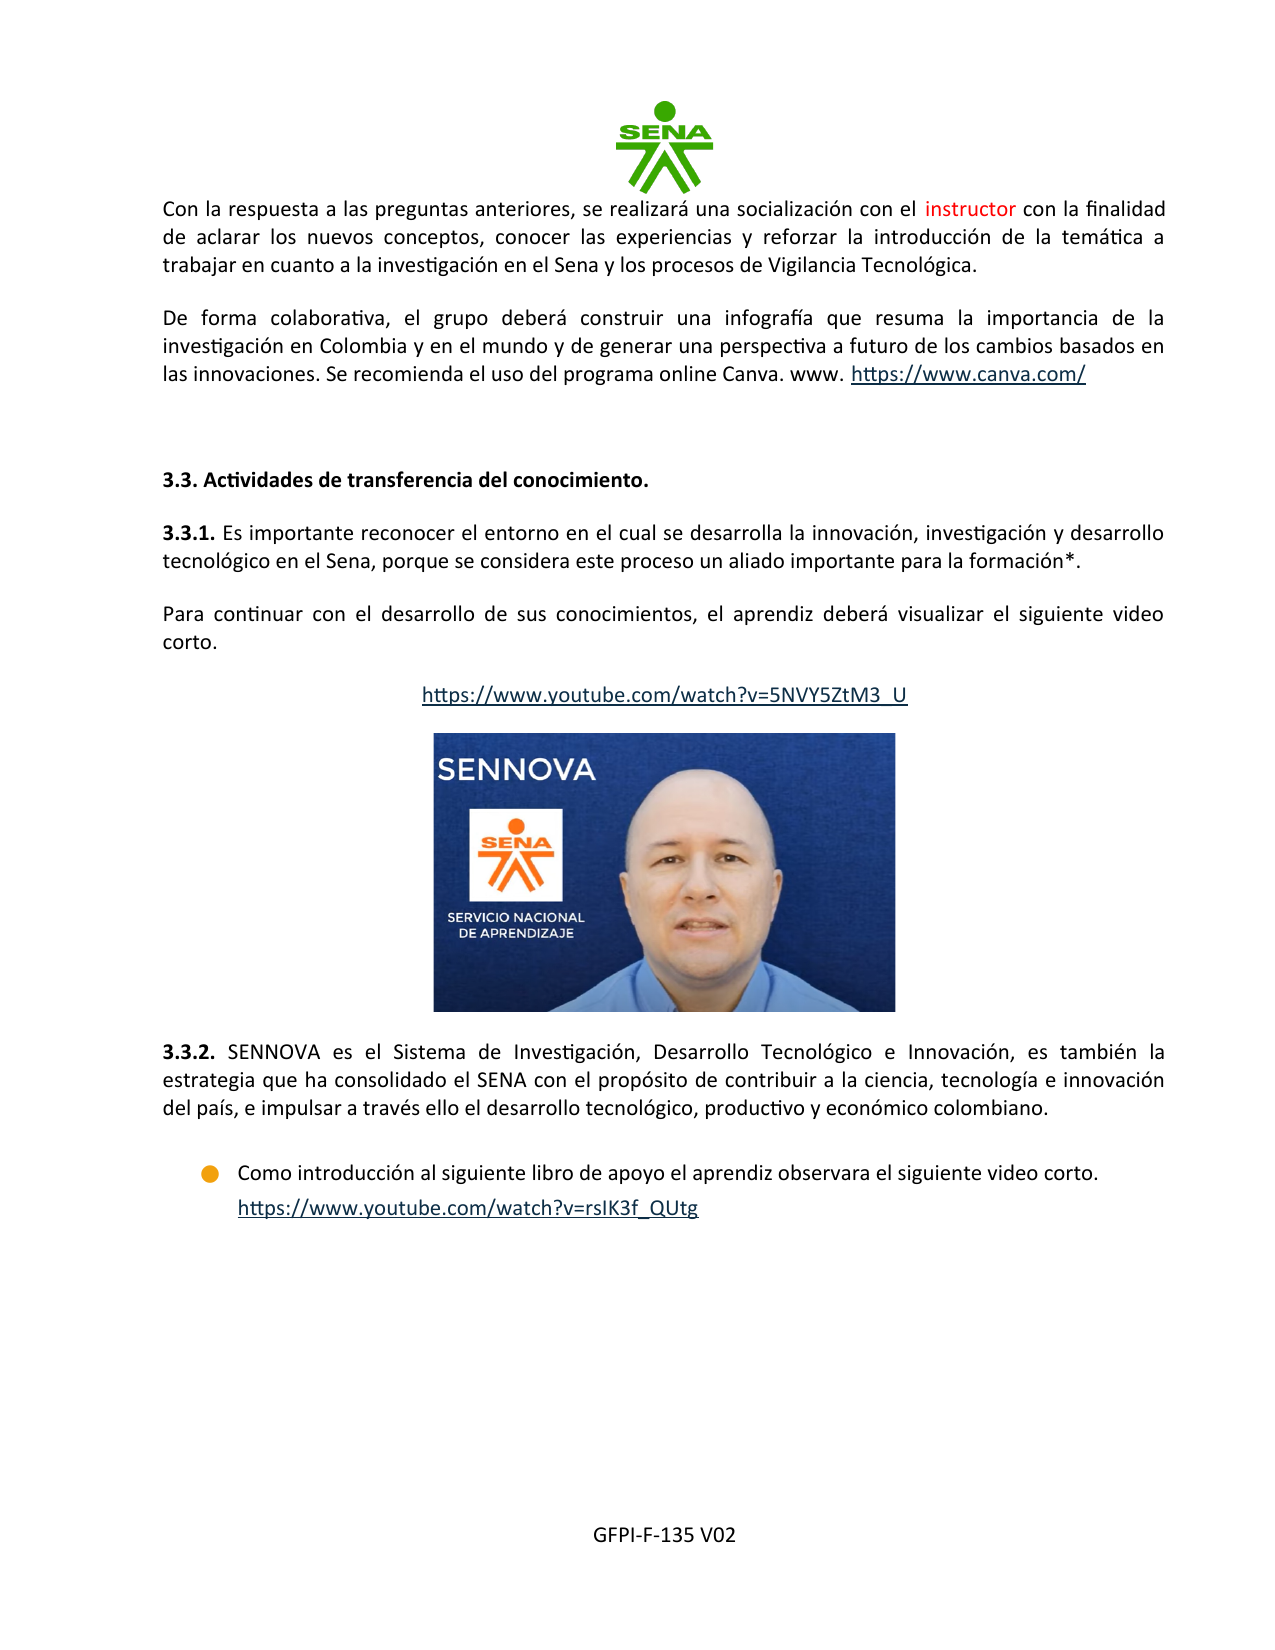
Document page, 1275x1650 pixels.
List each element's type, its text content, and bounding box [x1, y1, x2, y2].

picture [433, 733, 896, 1012]
text 3.3.2. SENNOVA es el Sistema de Investigación, Desarrollo Tecnológico e Innovación, es también la estrategia que ha consolidado el SENA con el propósito de contribuir a la ciencia, tecnología e innovación del país, e impulsar a través ello el desarrollo tecnológico, productivo y económico colombiano. [162, 1037, 1167, 1121]
text De forma colaborativa, el grupo deberá construir una infografía que resuma la importancia de la investigación en Colombia y en el mundo y de generar una perspectiva a futuro de los cambios basados en las innovaciones. Se recomienda el uso del programa online Canva. www. https://www.canva.com/ [162, 303, 1167, 387]
text 3.3.1. Es importante reconocer el entorno en el cual se desarrolla la innovación, investigación y desarrollo tecnológico en el Sena, porque se considera este proceso un aliado importante para la formación*. [162, 518, 1167, 574]
list Como introducción al siguiente libro de apoyo el aprendiz observara el siguiente video corto. https://www.youtube.com/watch?v=rsIK3f_QUtg [200, 1146, 1167, 1221]
text Con la respuesta a las preguntas anteriores, se realizará una socialización con el instructor con la finalidad de aclarar los nuevos conceptos, conocer las experiencias y reforzar la introducción de la temática a trabajar en cuanto a la investigación en el Sena y los procesos de Vigilancia Tecnológica. [162, 194, 1167, 278]
picture [616, 101, 714, 194]
text 3.3. Actividades de transferencia del conocimiento. [162, 465, 1167, 493]
text Para continuar con el desarrollo de sus conocimientos, el aprendiz deberá visualizar el siguiente video corto. [162, 599, 1167, 655]
text https://www.youtube.com/watch?v=5NVY5ZtM3_U [162, 680, 1167, 708]
